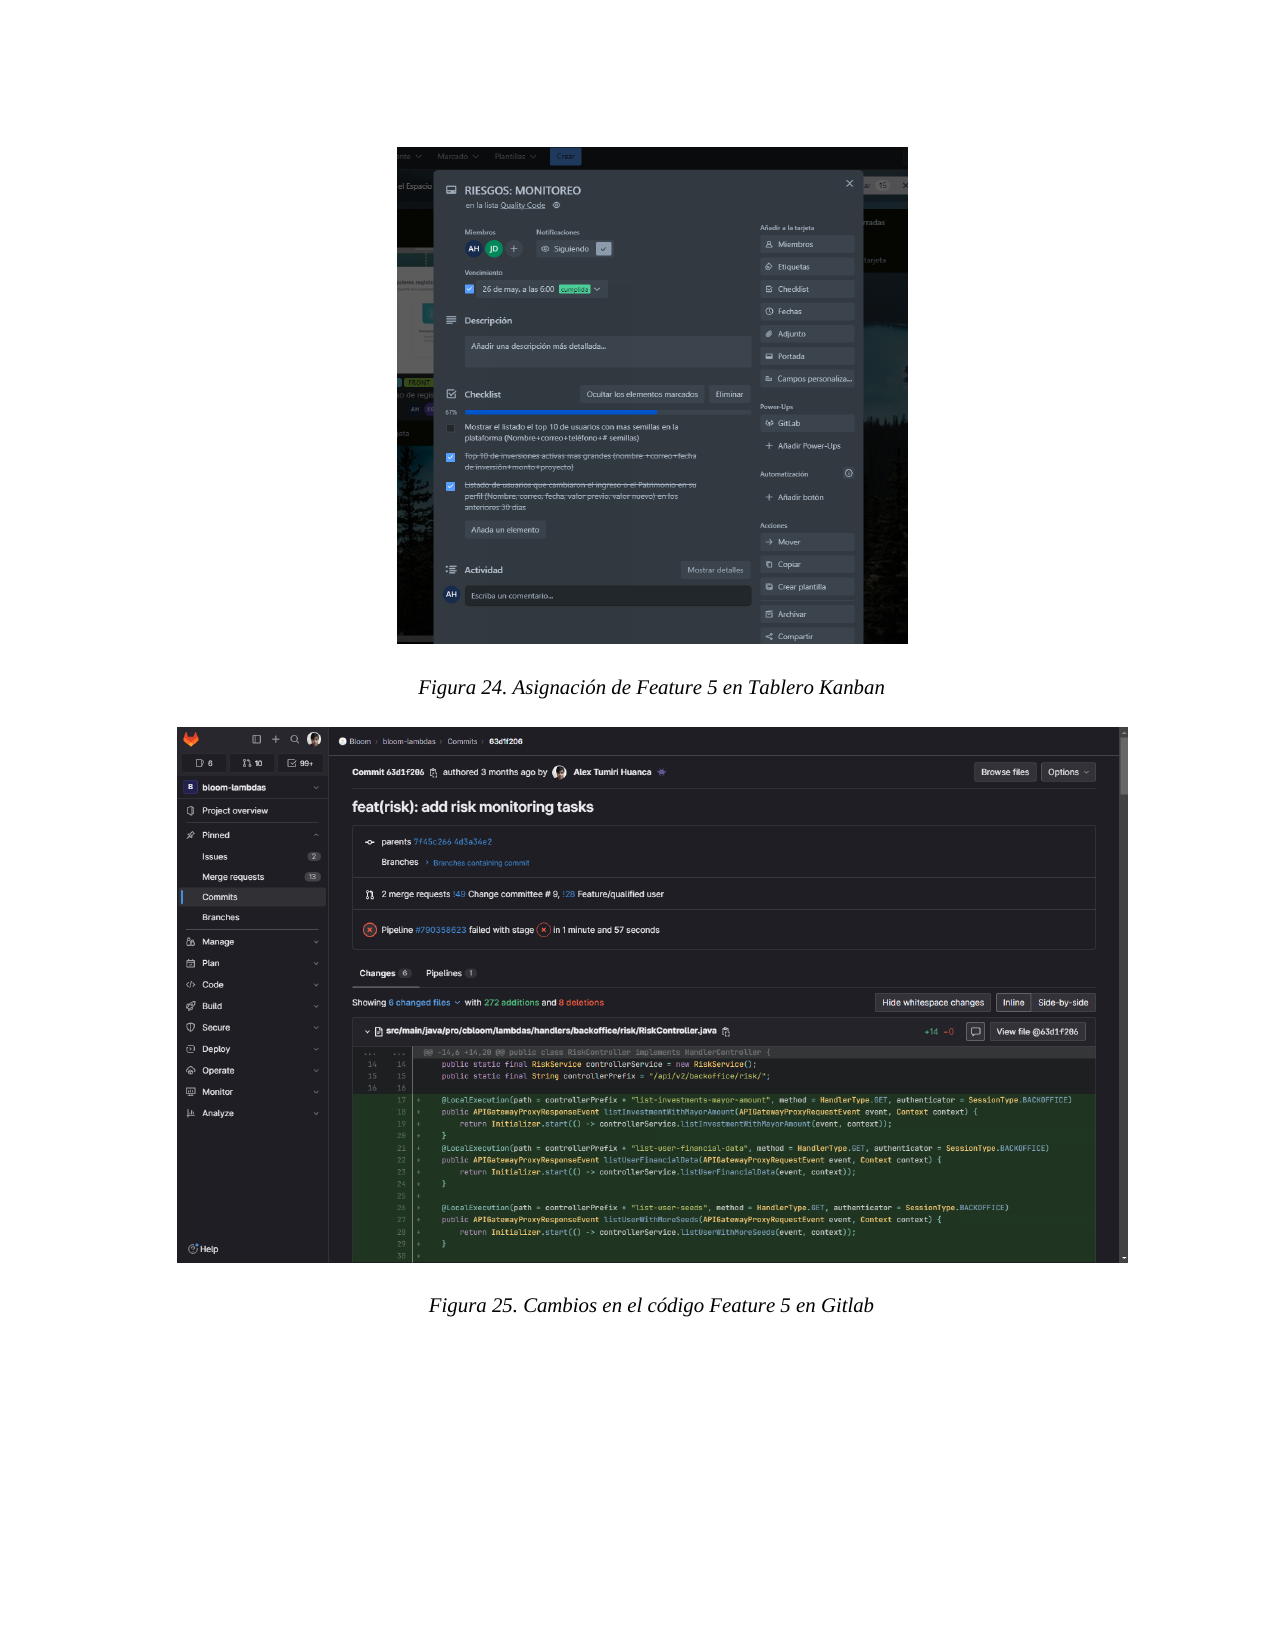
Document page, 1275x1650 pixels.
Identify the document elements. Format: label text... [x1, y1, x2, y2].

picture [397, 147, 908, 644]
picture [177, 727, 1128, 1263]
text Figura 24. Asignación de Feature 5 en Tablero Kanban [177, 674, 1128, 699]
text Figura 25. Cambios en el código Feature 5 en Gitlab [177, 1293, 1128, 1317]
